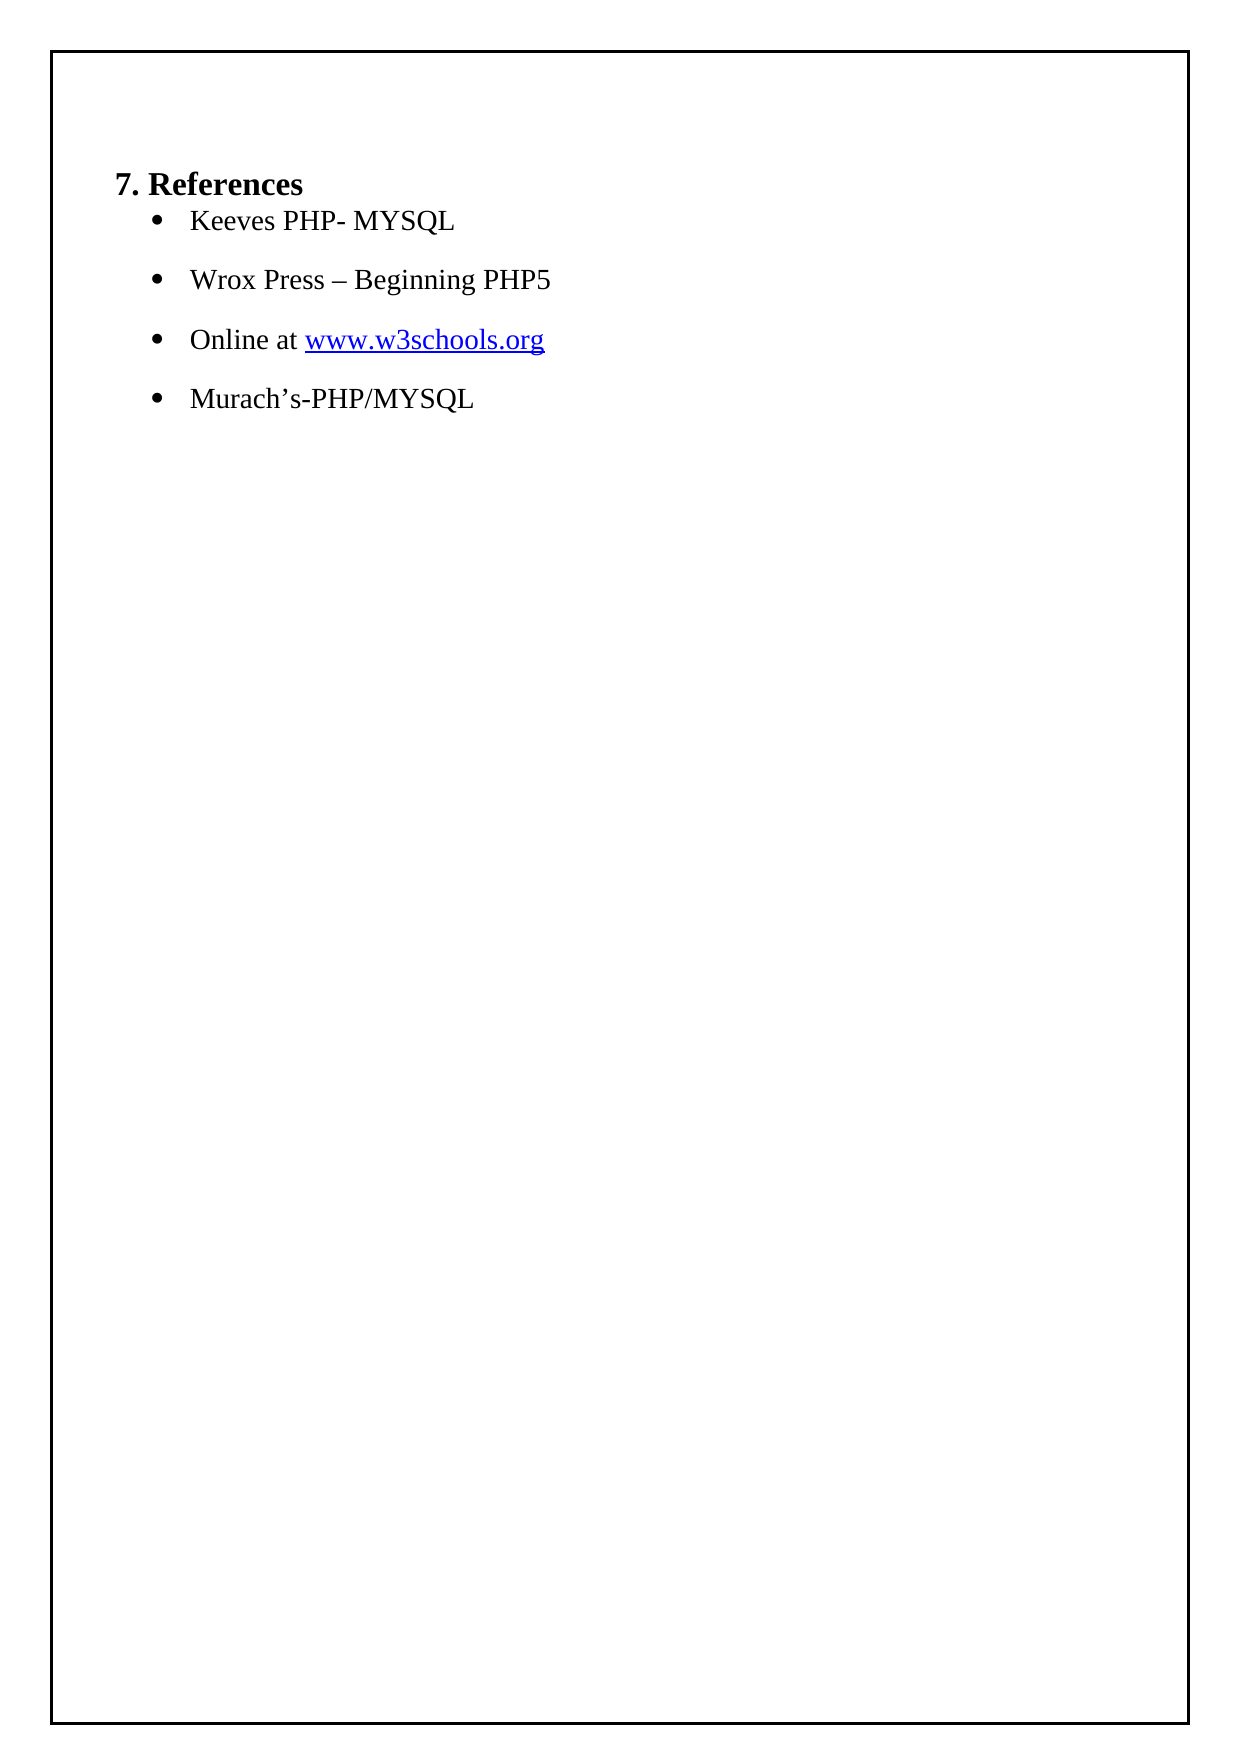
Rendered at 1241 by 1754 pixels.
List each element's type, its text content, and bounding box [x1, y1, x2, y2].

list Keeves PHP- MYSQL [152, 203, 1128, 237]
text 7. References [114, 164, 1128, 203]
list Online at www.w3schools.org [152, 322, 1128, 356]
list Murach’s-PHP/MYSQL [152, 381, 1128, 415]
list Wrox Press – Beginning PHP5 [152, 262, 1128, 296]
